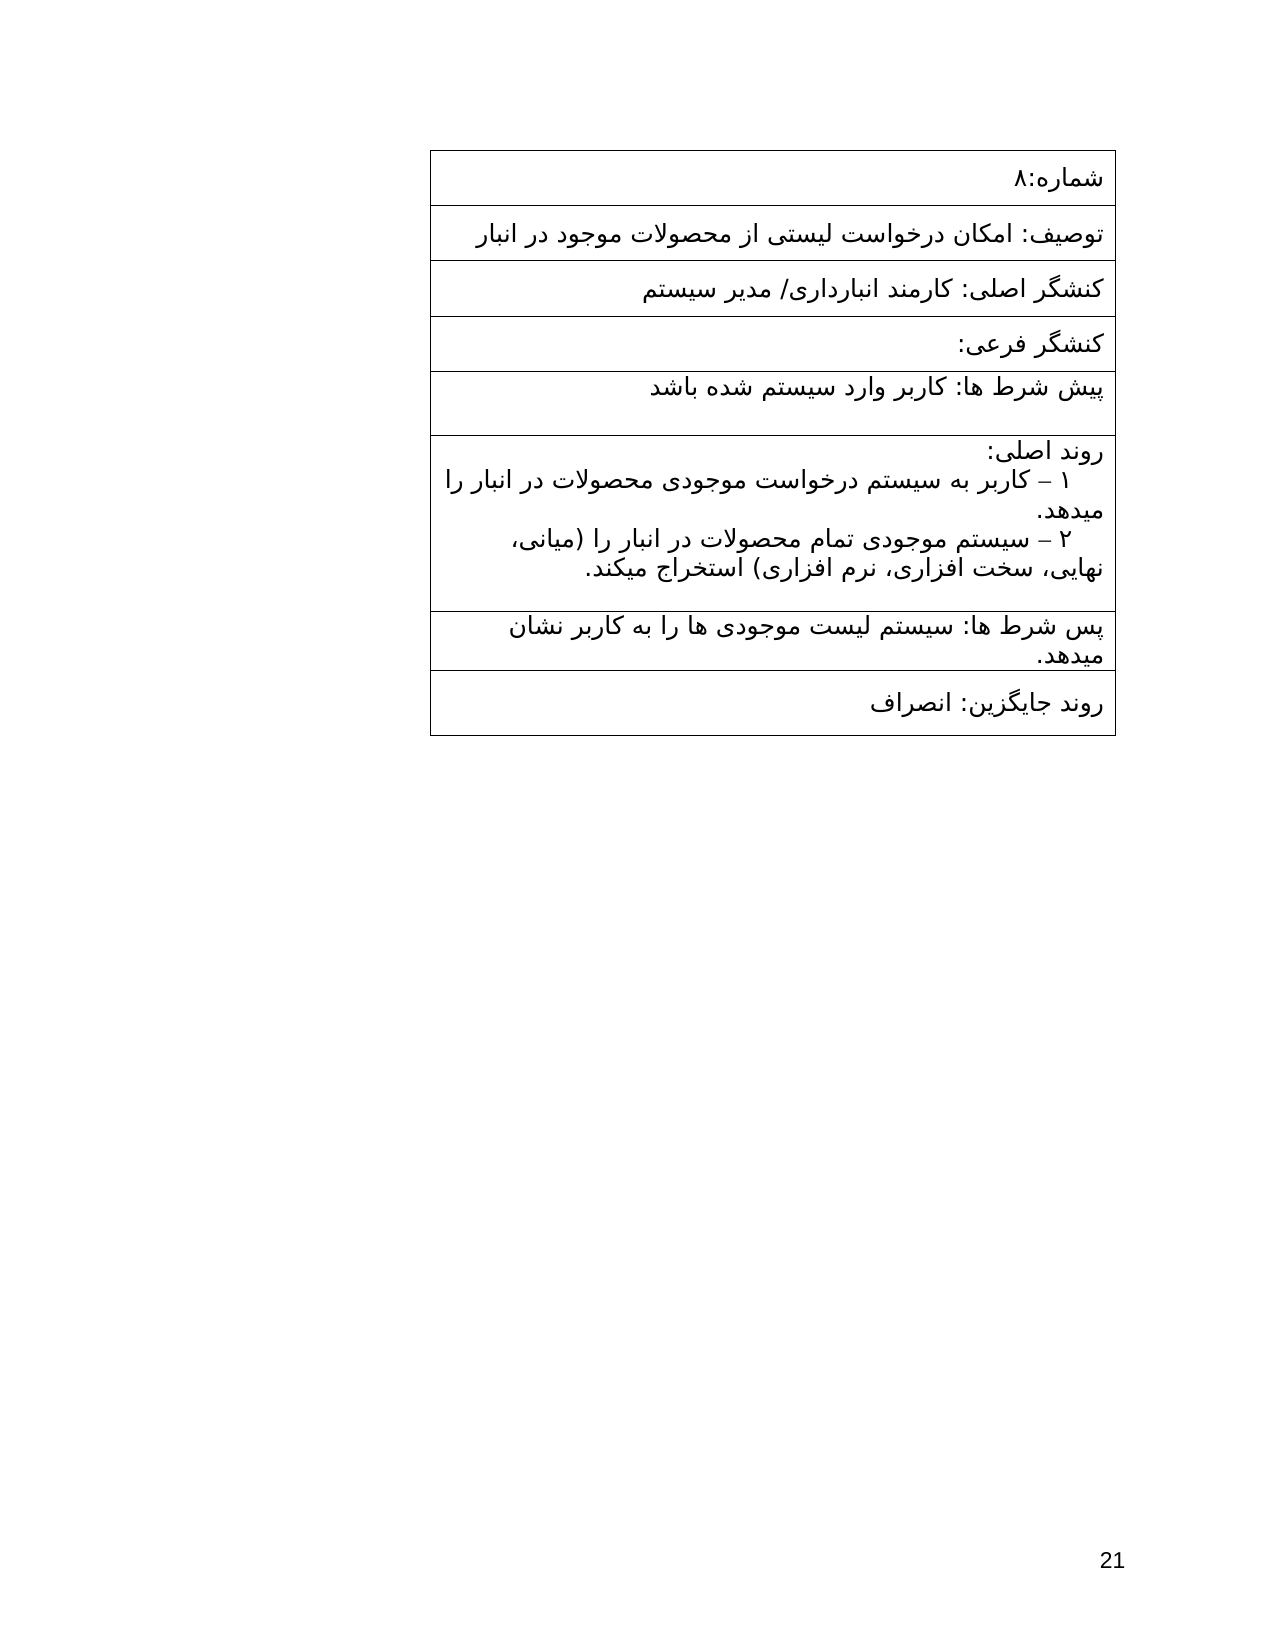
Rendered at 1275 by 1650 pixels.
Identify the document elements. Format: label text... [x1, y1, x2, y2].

table_cell روند اصلی: ۱ – کاربر به سیستم درخواست موجودی محصولات در انبار را میدهد. ۲ – سیستم موجودی تمام محصولات در انبار را (میانی، نهایی، سخت افزاری، نرم افزاری) استخراج میکند. [431, 436, 1115, 611]
table_cell پس شرط ها: سیستم لیست موجودی ها را به کاربر نشان میدهد. [431, 612, 1115, 670]
table_cell پیش شرط ها: کاربر وارد سیستم شده باشد [431, 372, 1115, 435]
table_cell توصیف: امکان درخواست لیستی از محصولات موجود در انبار [431, 206, 1115, 260]
table_cell روند جایگزین: انصراف [431, 671, 1115, 735]
table_cell کنشگر اصلی: کارمند انبارداری/ مدیر سیستم [431, 261, 1115, 316]
table_cell شماره:۸ [431, 151, 1115, 205]
table_cell کنشگر فرعی: [431, 317, 1115, 371]
